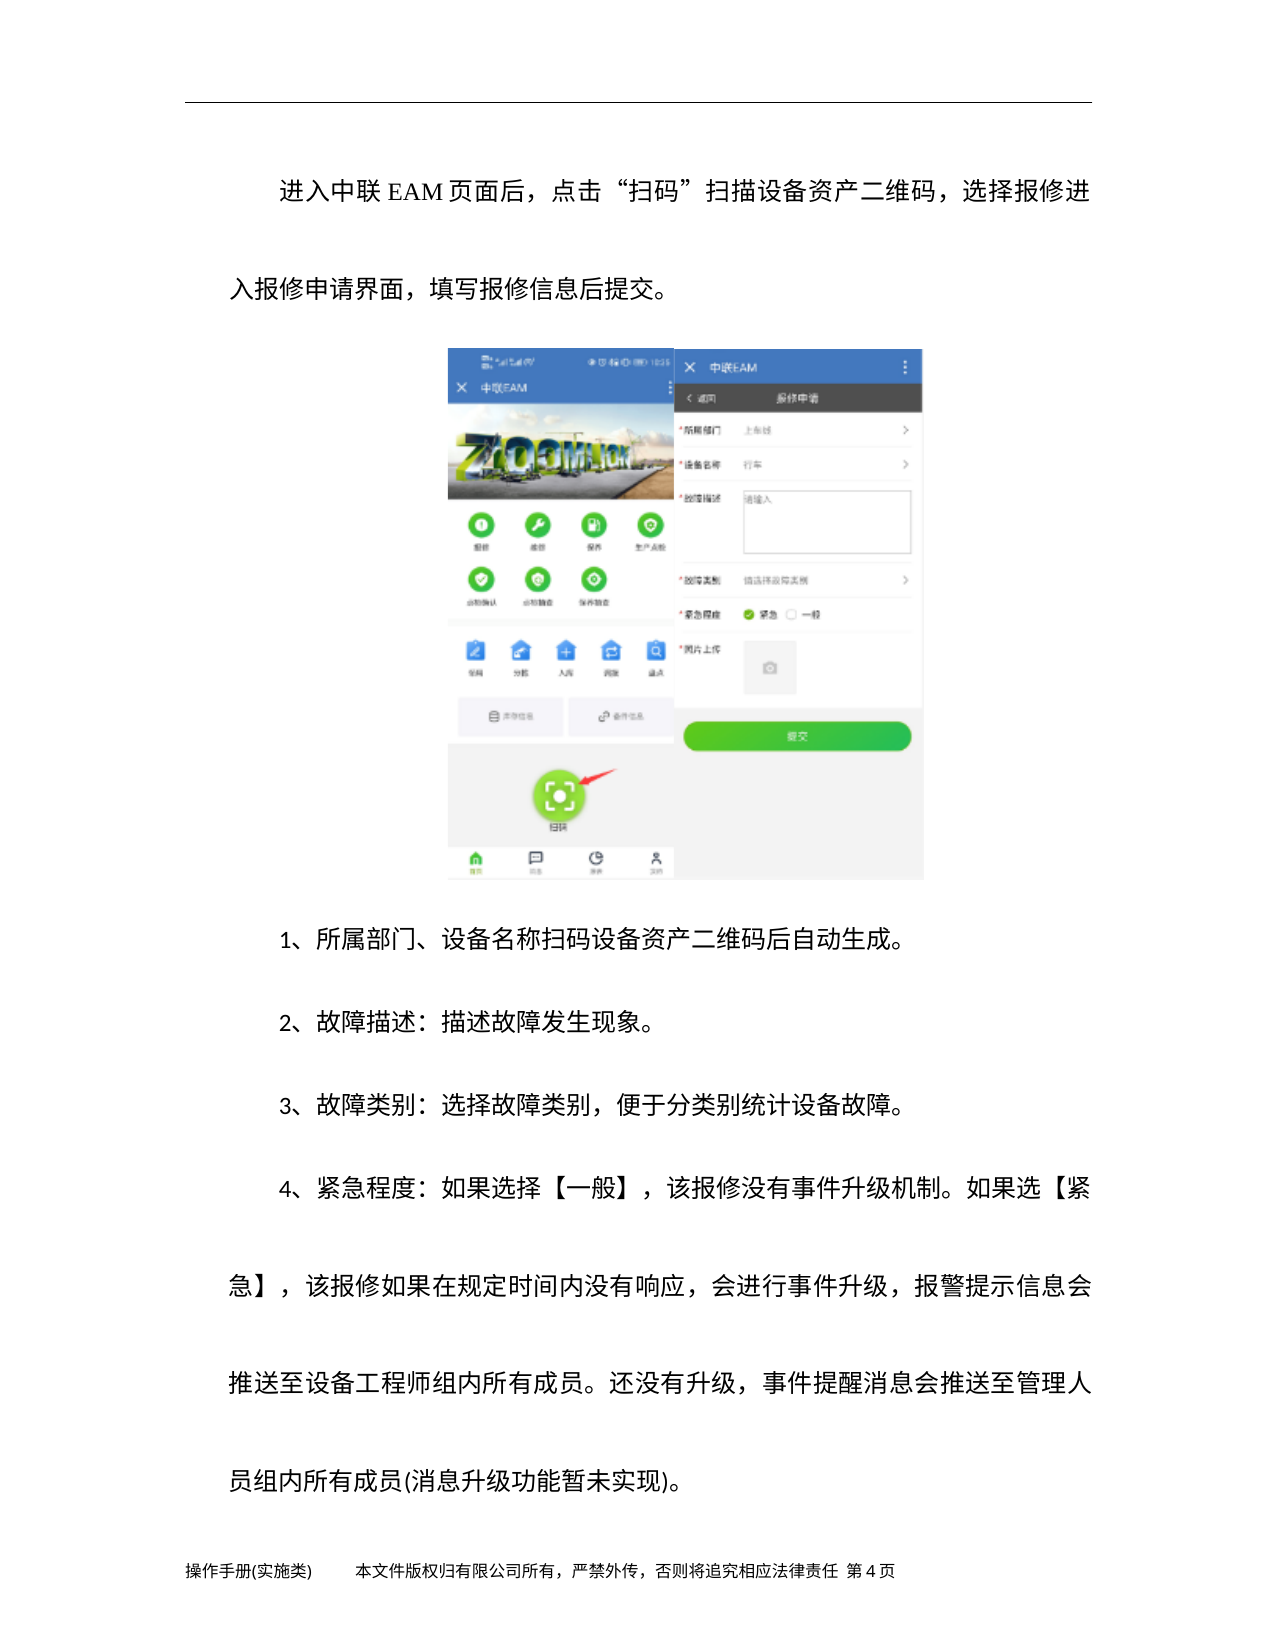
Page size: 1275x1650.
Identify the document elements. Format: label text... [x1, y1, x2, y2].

list 2、故障描述：描述故障发生现象。 [229, 988, 1092, 1053]
picture [447, 348, 924, 880]
list 4、紧急程度：如果选择【一般】，该报修没有事件升级机制。如果选【紧急】，该报修如果在规定时间内没有响应，会进行事件升级，报警提示信息会推送至设备工程师组内所有成员。还没有升级，事件提醒消息会推送至管理人员组内所有成员(消息升级功能暂未实现)。 [229, 1154, 1092, 1512]
list 3、故障类别：选择故障类别，便于分类别统计设备故障。 [229, 1071, 1092, 1136]
list 1、所属部门、设备名称扫码设备资产二维码后自动生成。 [229, 905, 1092, 970]
list 进入中联EAM页面后，点击“扫码”扫描设备资产二维码，选择报修进入报修申请界面，填写报修信息后提交。 [229, 157, 1092, 320]
